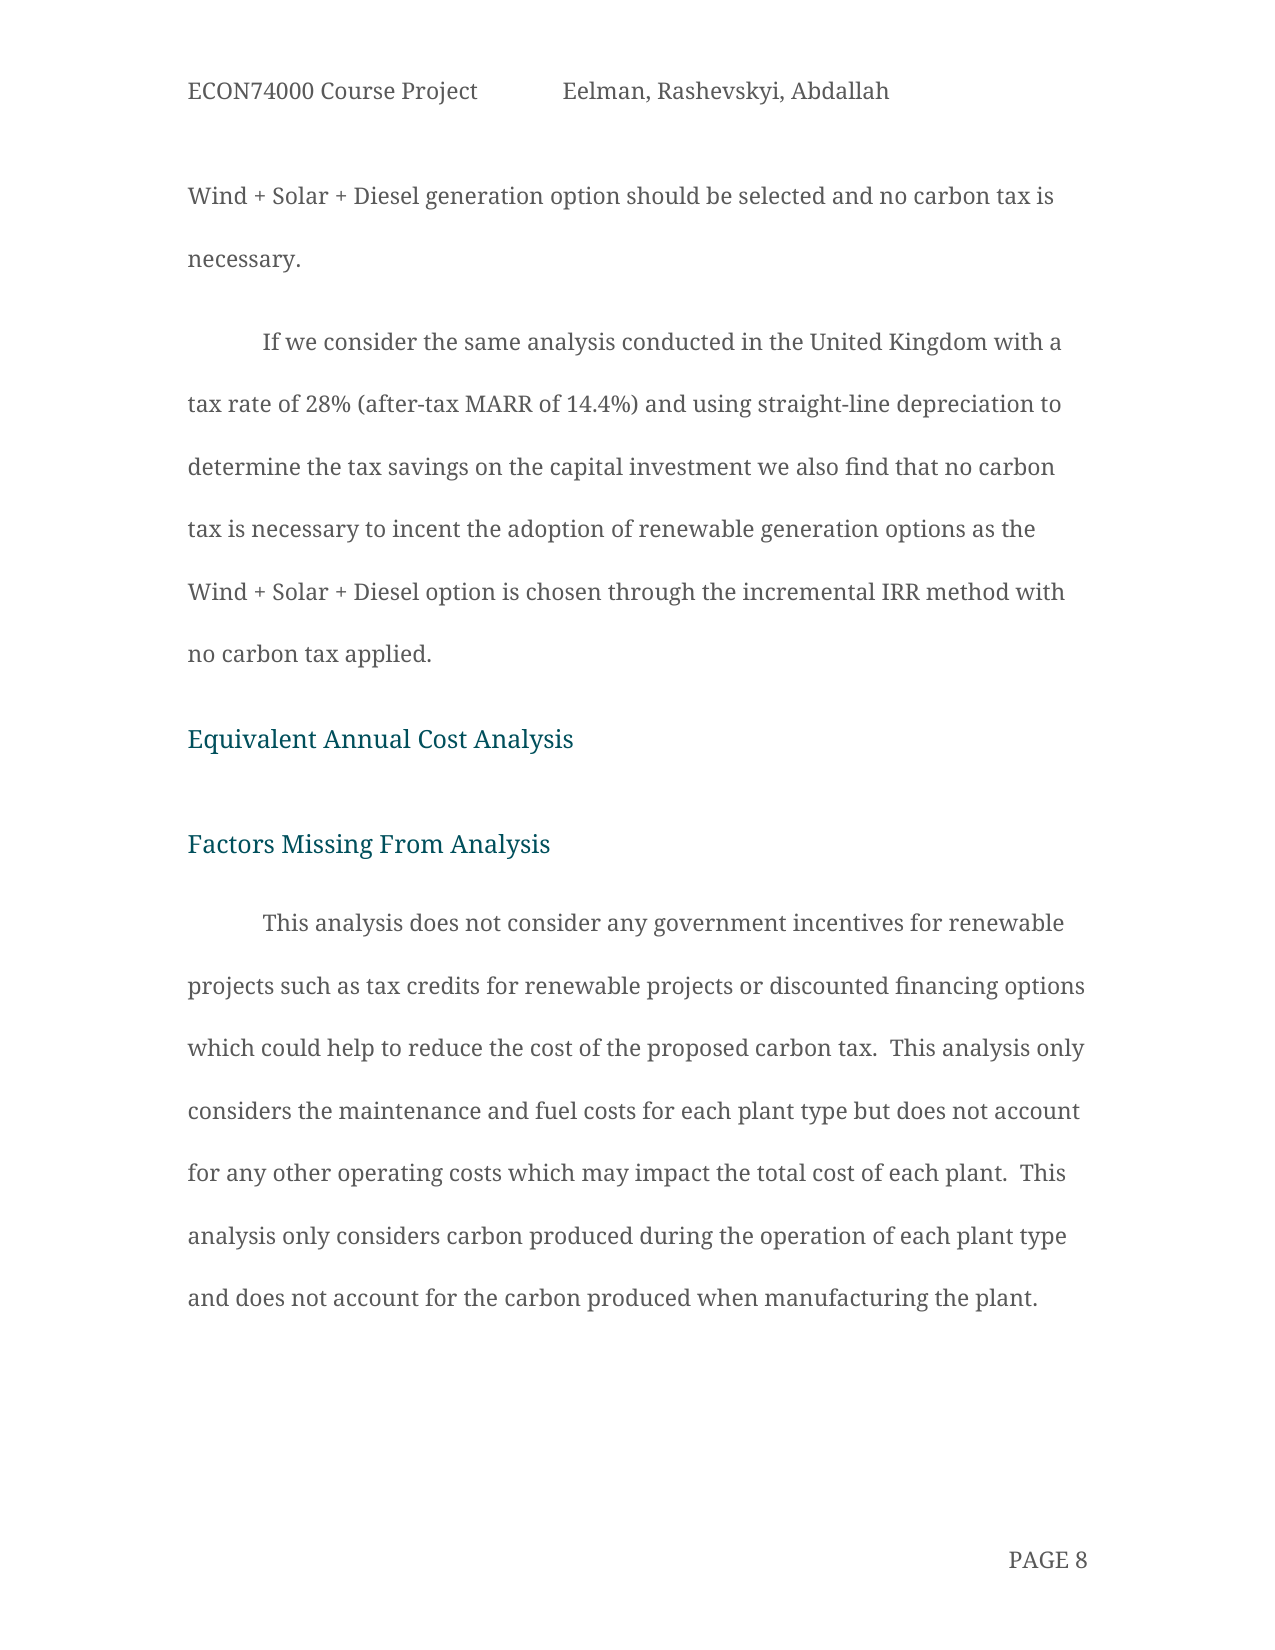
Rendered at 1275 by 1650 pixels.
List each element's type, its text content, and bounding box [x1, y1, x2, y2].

text If we consider the same analysis conducted in the United Kingdom with a tax rate of 28% (after-tax MARR of 14.4%) and using straight-line depreciation to determine the tax savings on the capital investment we also find that no carbon tax is necessary to incent the adoption of renewable generation options as the Wind + Solar + Diesel option is chosen through the incremental IRR method with no carbon tax applied. [187, 326, 1087, 669]
subtitle Equivalent Annual Cost Analysis [187, 722, 1087, 756]
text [187, 180, 1087, 274]
subtitle Factors Missing From Analysis [187, 827, 1087, 861]
text This analysis does not consider any government incentives for renewable projects such as tax credits for renewable projects or discounted financing options which could help to reduce the cost of the proposed carbon tax. This analysis only considers the maintenance and fuel costs for each plant type but does not account for any other operating costs which may impact the total cost of each plant. This analysis only considers carbon produced during the operation of each plant type and does not account for the carbon produced when manufacturing the plant. [187, 907, 1087, 1314]
